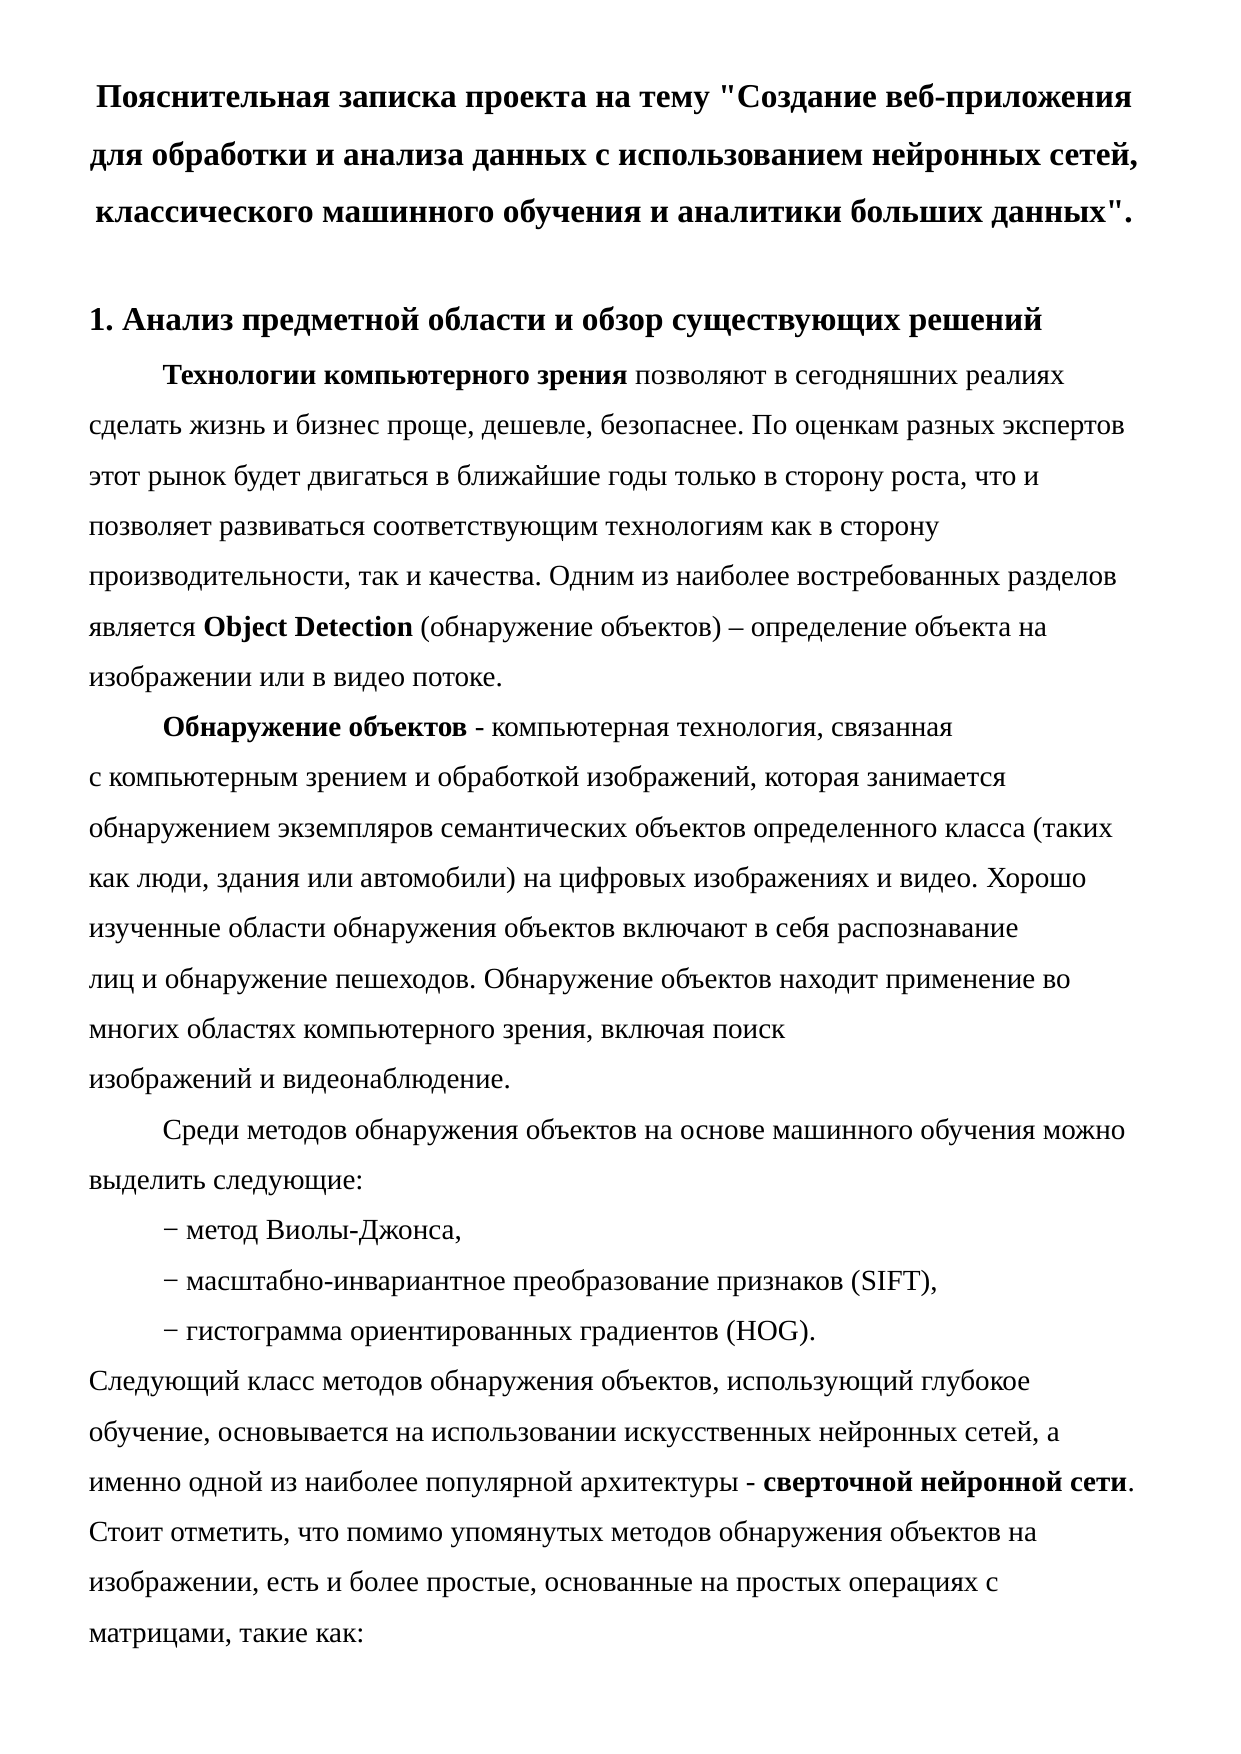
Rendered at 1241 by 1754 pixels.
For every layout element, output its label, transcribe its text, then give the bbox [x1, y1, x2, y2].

text − метод Виолы-Джонса, [88, 1212, 1139, 1246]
text Следующий класс методов обнаружения объектов, использующий глубокое обучение, основывается на использовании искусственных нейронных сетей, а именно одной из наиболее популярной архитектуры - сверточной нейронной сети. [88, 1363, 1139, 1497]
text Обнаружение объектов - компьютерная технология, связанная с компьютерным зрением и обработкой изображений, которая занимается обнаружением экземпляров семантических объектов определенного класса (таких как люди, здания или автомобили) на цифровых изображениях и видео. Хорошо изученные области обнаружения объектов включают в себя распознавание лиц и обнаружение пешеходов. Обнаружение объектов находит применение во многих областях компьютерного зрения, включая поиск изображений и видеонаблюдение. Среди методов обнаружения объектов на основе машинного обучения можно выделить следующие: [88, 709, 1139, 1196]
text − масштабно-инвариантное преобразование признаков (SIFT), [88, 1263, 1139, 1296]
text − гистограмма ориентированных градиентов (HOG). [88, 1313, 1139, 1347]
text 1. Анализ предметной области и обзор существующих решений [88, 299, 1139, 338]
text Стоит отметить, что помимо упомянутых методов обнаружения объектов на изображении, есть и более простые, основанные на простых операциях с матрицами, такие как: [88, 1514, 1139, 1648]
text Пояснительная записка проекта на тему "Создание веб-приложения для обработки и анализа данных с использованием нейронных сетей, классического машинного обучения и аналитики больших данных". [88, 77, 1139, 230]
text Технологии компьютерного зрения позволяют в сегодняшних реалиях сделать жизнь и бизнес проще, дешевле, безопаснее. По оценкам разных экспертов этот рынок будет двигаться в ближайшие годы только в сторону роста, что и позволяет развиваться соответствующим технологиям как в сторону производительности, так и качества. Одним из наиболее востребованных разделов является Object Detection (обнаружение объектов) – определение объекта на изображении или в видео потоке. [88, 357, 1139, 692]
